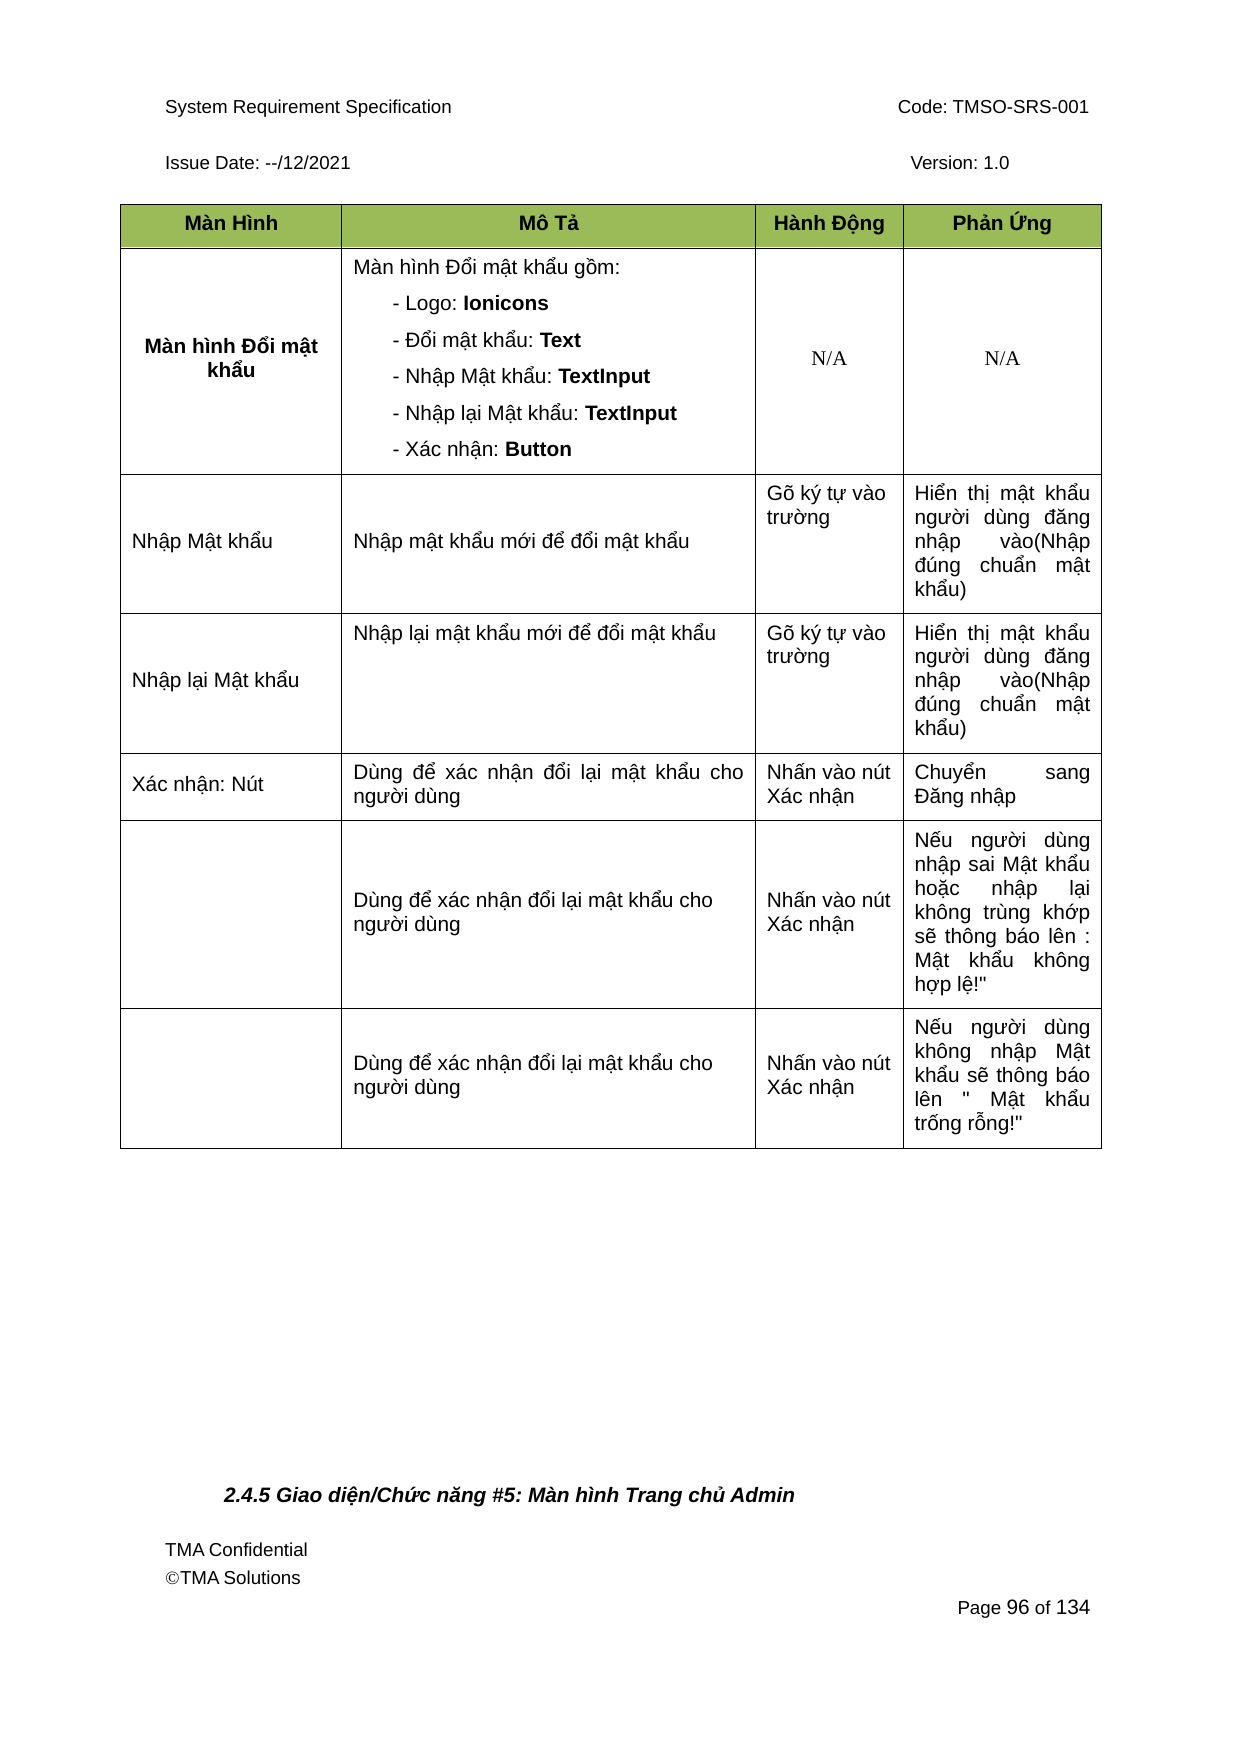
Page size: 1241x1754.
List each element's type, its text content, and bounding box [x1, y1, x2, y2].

table_cell Dùng để xác nhận đổi lại mật khẩu cho người dùng [342, 821, 755, 1008]
table_cell Chuyển sang Đăng nhập [904, 754, 1101, 820]
table_cell N/A [904, 249, 1101, 473]
table_cell Màn hình Đổi mật khẩu [121, 249, 341, 473]
table_cell Gõ ký tự vào trường [756, 614, 903, 753]
table_cell Nếu người dùng không nhập Mật khẩu sẽ thông báo lên " Mật khẩu trống rỗng!" [904, 1009, 1101, 1147]
table_header Mô Tả [342, 205, 755, 247]
table_cell [121, 1009, 341, 1147]
table_cell Nhập Mật khẩu [121, 475, 341, 613]
table_cell Dùng để xác nhận đổi lại mật khẩu cho người dùng [342, 1009, 755, 1147]
table_header Hành Động [756, 205, 903, 247]
table_header Phản Ứng [904, 205, 1101, 247]
table_cell Gõ ký tự vào trường [756, 475, 903, 613]
table_cell Hiển thị mật khẩu người dùng đăng nhập vào(Nhập đúng chuẩn mật khẩu) [904, 614, 1101, 753]
table_cell Màn hình Đổi mật khẩu gồm: - Logo: Ionicons - Đổi mật khẩu: Text - Nhập Mật khẩu: TextInput - Nhập lại Mật khẩu: TextInput - Xác nhận: Button [342, 249, 755, 473]
table_cell [121, 821, 341, 1008]
table_cell Hiển thị mật khẩu người dùng đăng nhập vào(Nhập đúng chuẩn mật khẩu) [904, 475, 1101, 613]
table_cell Nhập lại Mật khẩu [121, 614, 341, 753]
table_cell Xác nhận: Nút [121, 754, 341, 820]
table_cell Nhập lại mật khẩu mới để đổi mật khẩu [342, 614, 755, 753]
table_cell Nhấn vào nút Xác nhận [756, 821, 903, 1008]
table_cell N/A [756, 249, 903, 473]
table_cell Nhập mật khẩu mới để đổi mật khẩu [342, 475, 755, 613]
table_header Màn Hình [121, 205, 341, 247]
table_cell Nhấn vào nút Xác nhận [756, 754, 903, 820]
table_cell Dùng để xác nhận đổi lại mật khẩu cho người dùng [342, 754, 755, 820]
table_cell Nếu người dùng nhập sai Mật khẩu hoặc nhập lại không trùng khớp sẽ thông báo lên : Mật khẩu không hợp lệ!" [904, 821, 1101, 1008]
table_cell Nhấn vào nút Xác nhận [756, 1009, 903, 1147]
text 2.4.5 Giao diện/Chức năng #5: Màn hình Trang chủ Admin [165, 1483, 1090, 1507]
